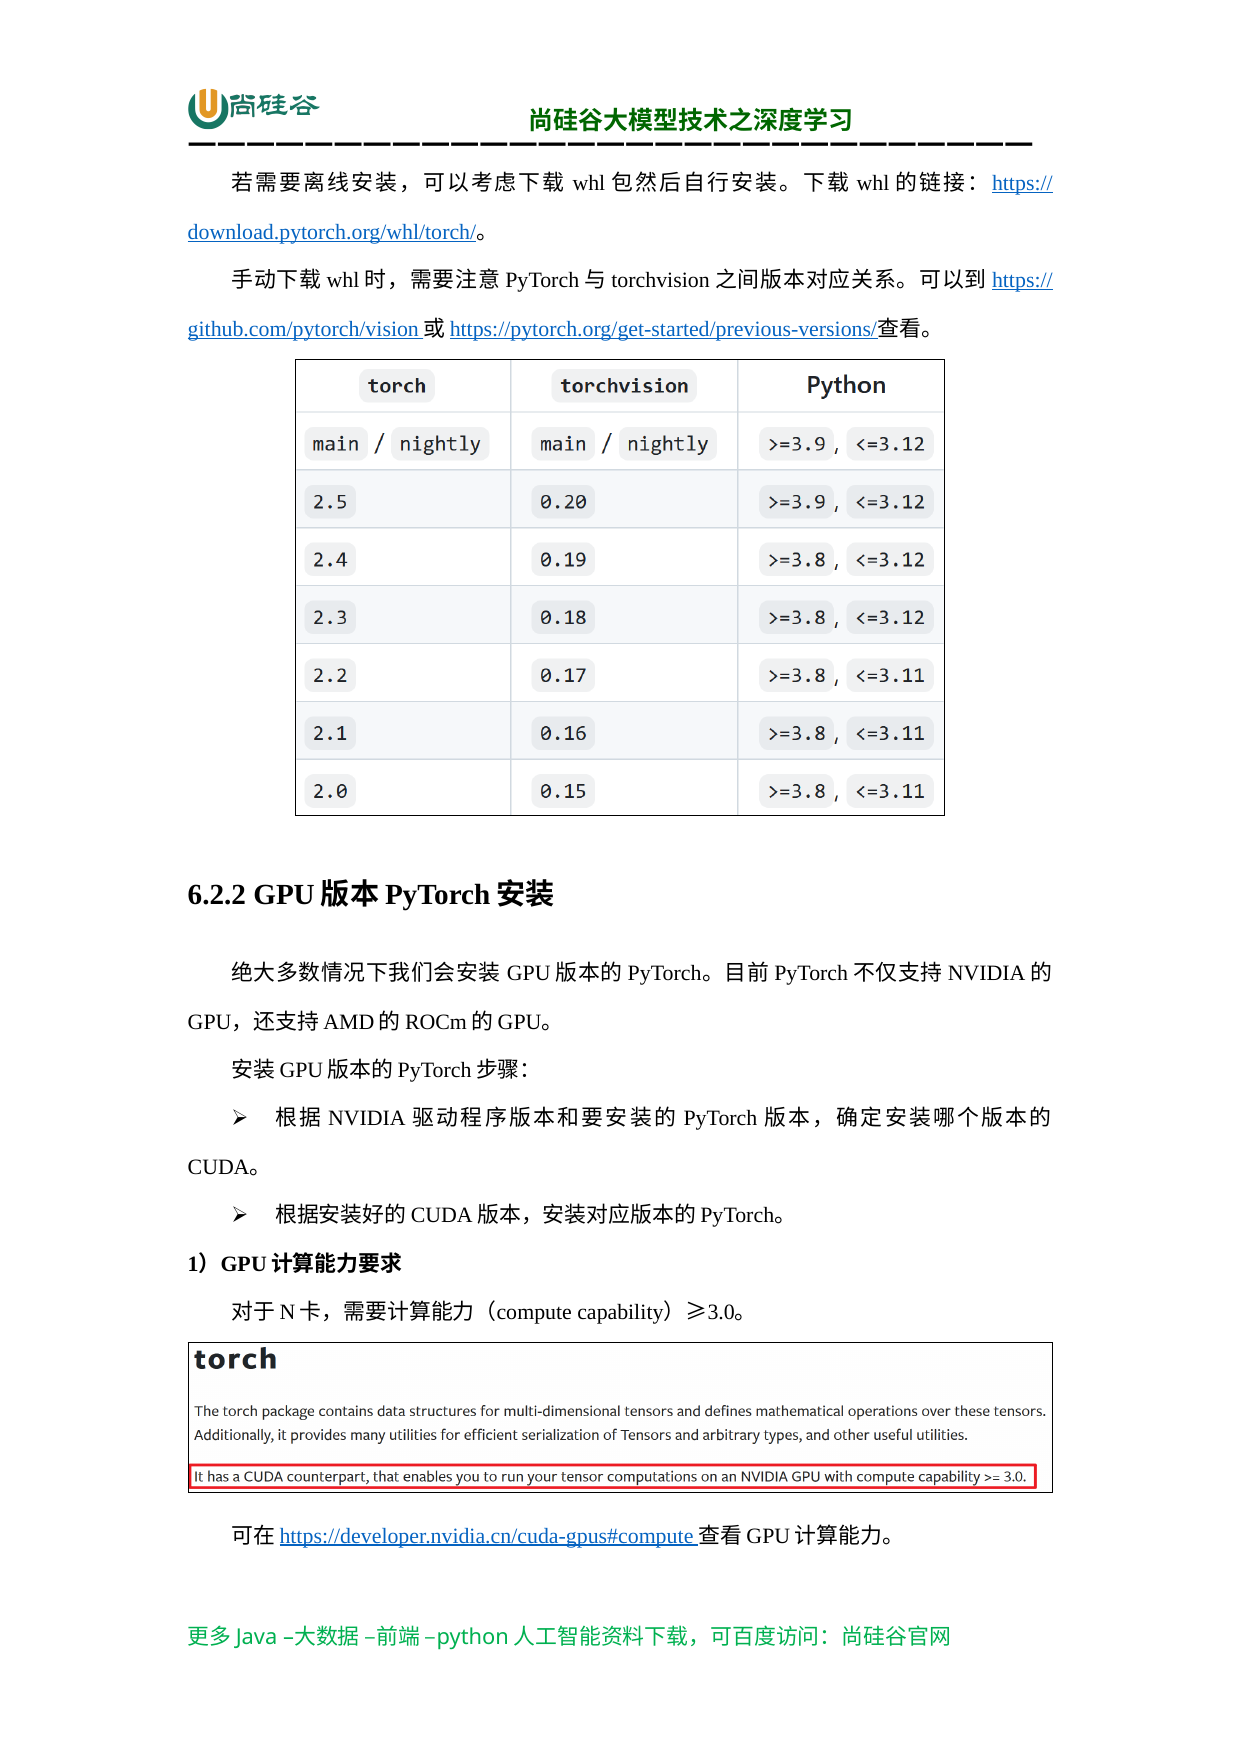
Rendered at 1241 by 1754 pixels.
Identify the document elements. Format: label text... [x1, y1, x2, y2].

text GPU计算能力要求 [187, 1245, 1053, 1278]
text 安装GPU版本的PyTorch步骤： [187, 1052, 1053, 1084]
text 若需要离线安装，可以考虑下载whl包然后自行安装。下载whl的链接：https://download.pytorch.org/whl/torch/。 [187, 165, 1053, 246]
text 根据安装好的CUDA版本，安装对应版本的PyTorch。 [187, 1197, 1053, 1229]
text GPU版本PyTorch安装 [187, 859, 1053, 924]
picture [296, 360, 944, 815]
text 可在https://developer.nvidia.cn/cuda-gpus#compute查看GPU计算能力。 [187, 1517, 1053, 1550]
picture [189, 1343, 1052, 1492]
text 根据NVIDIA驱动程序版本和要安装的PyTorch版本，确定安装哪个版本的CUDA。 [187, 1100, 1053, 1181]
picture [187, 88, 321, 130]
text 对于N卡，需要计算能力（compute capability）≥3.0。 [187, 1294, 1053, 1326]
text 绝大多数情况下我们会安装GPU版本的PyTorch。目前PyTorch不仅支持NVIDIA的GPU，还支持AMD的ROCm的GPU。 [187, 954, 1053, 1036]
text 手动下载whl时，需要注意PyTorch与torchvision之间版本对应关系。可以到https://github.com/pytorch/vision或https://pytorch.org/get-started/previous-versions/查看。 [187, 262, 1053, 343]
